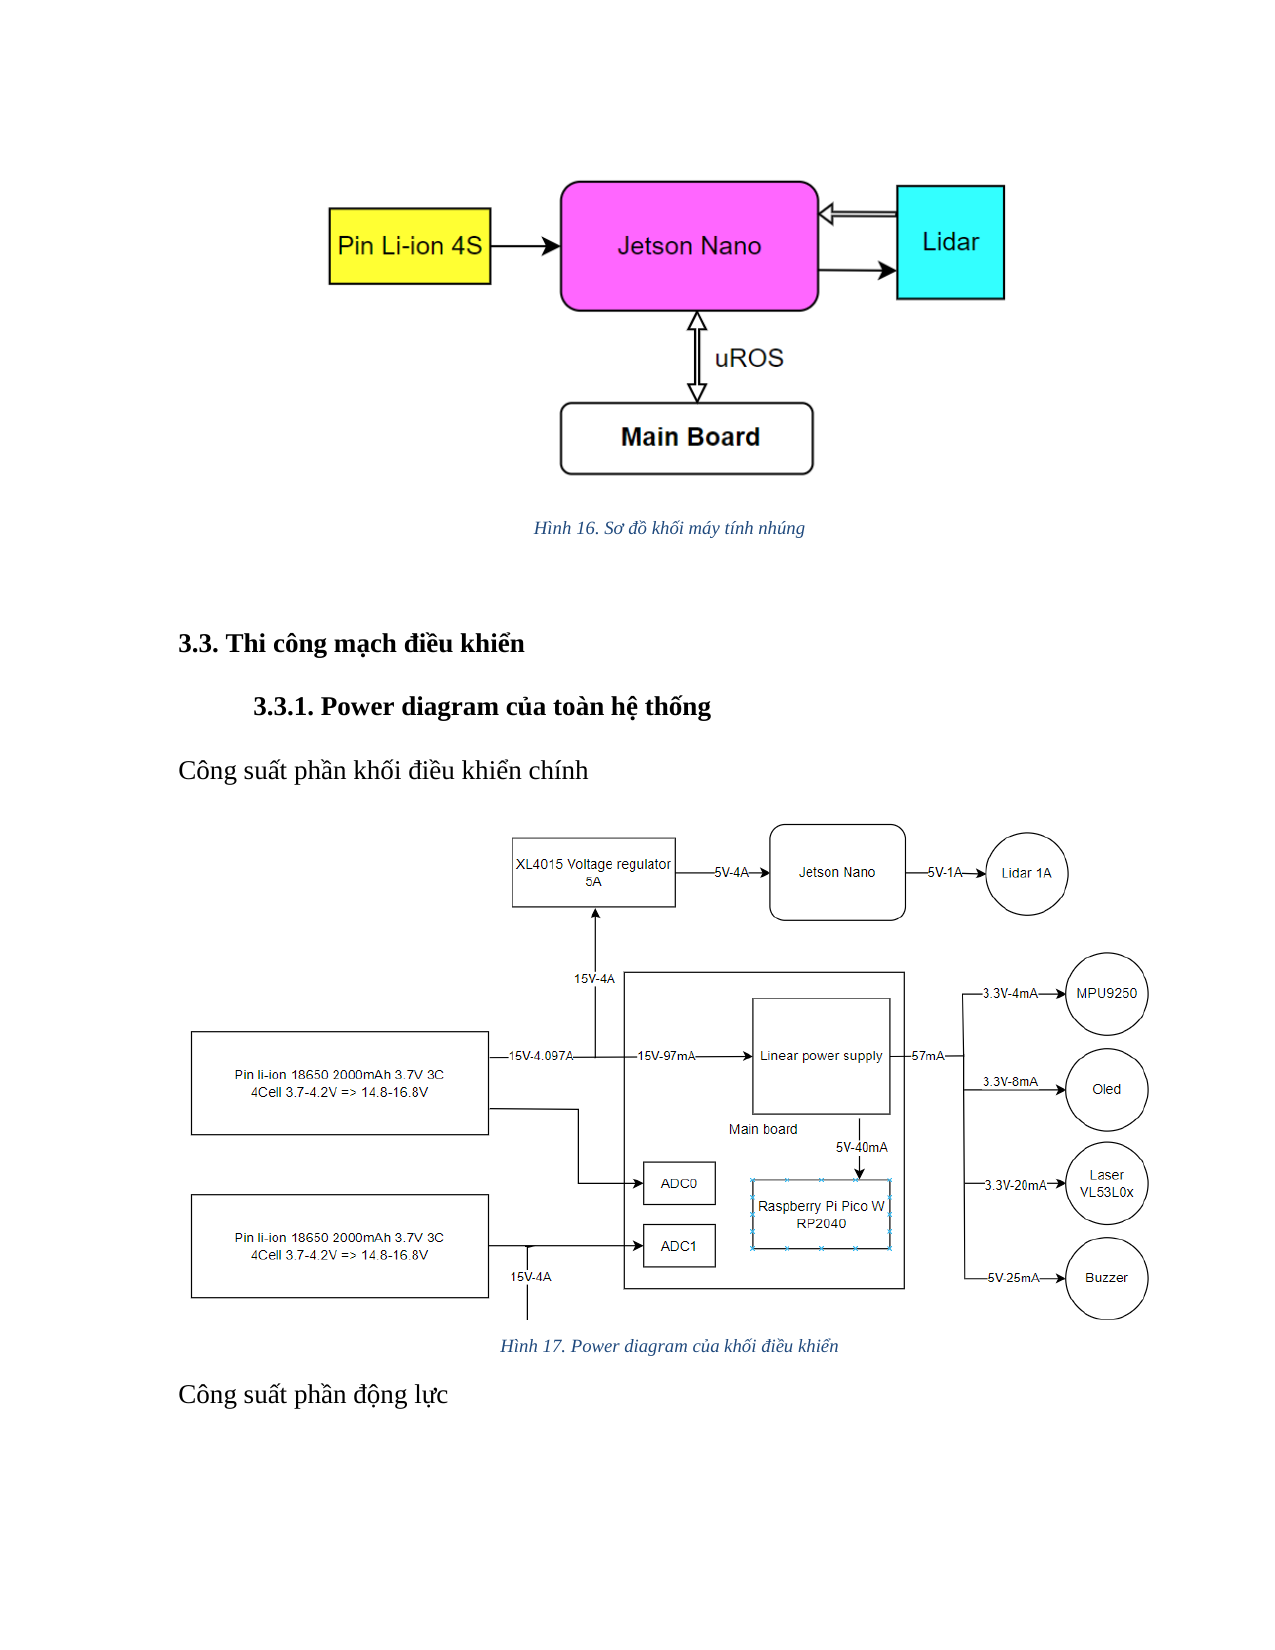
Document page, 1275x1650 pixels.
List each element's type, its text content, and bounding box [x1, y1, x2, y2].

picture [290, 150, 1050, 502]
text 3.3. Thi công mạch điều khiển [178, 627, 1078, 658]
picture [178, 817, 1163, 1320]
text Công suất phần động lực [178, 1378, 1162, 1409]
text Hình 17. Power diagram của khối điều khiển [178, 1335, 1162, 1357]
text Công suất phần khối điều khiển chính [178, 754, 1162, 785]
text 3.3.1. Power diagram của toàn hệ thống [178, 691, 1078, 722]
text Hình 16. Sơ đồ khối máy tính nhúng [178, 517, 1162, 539]
